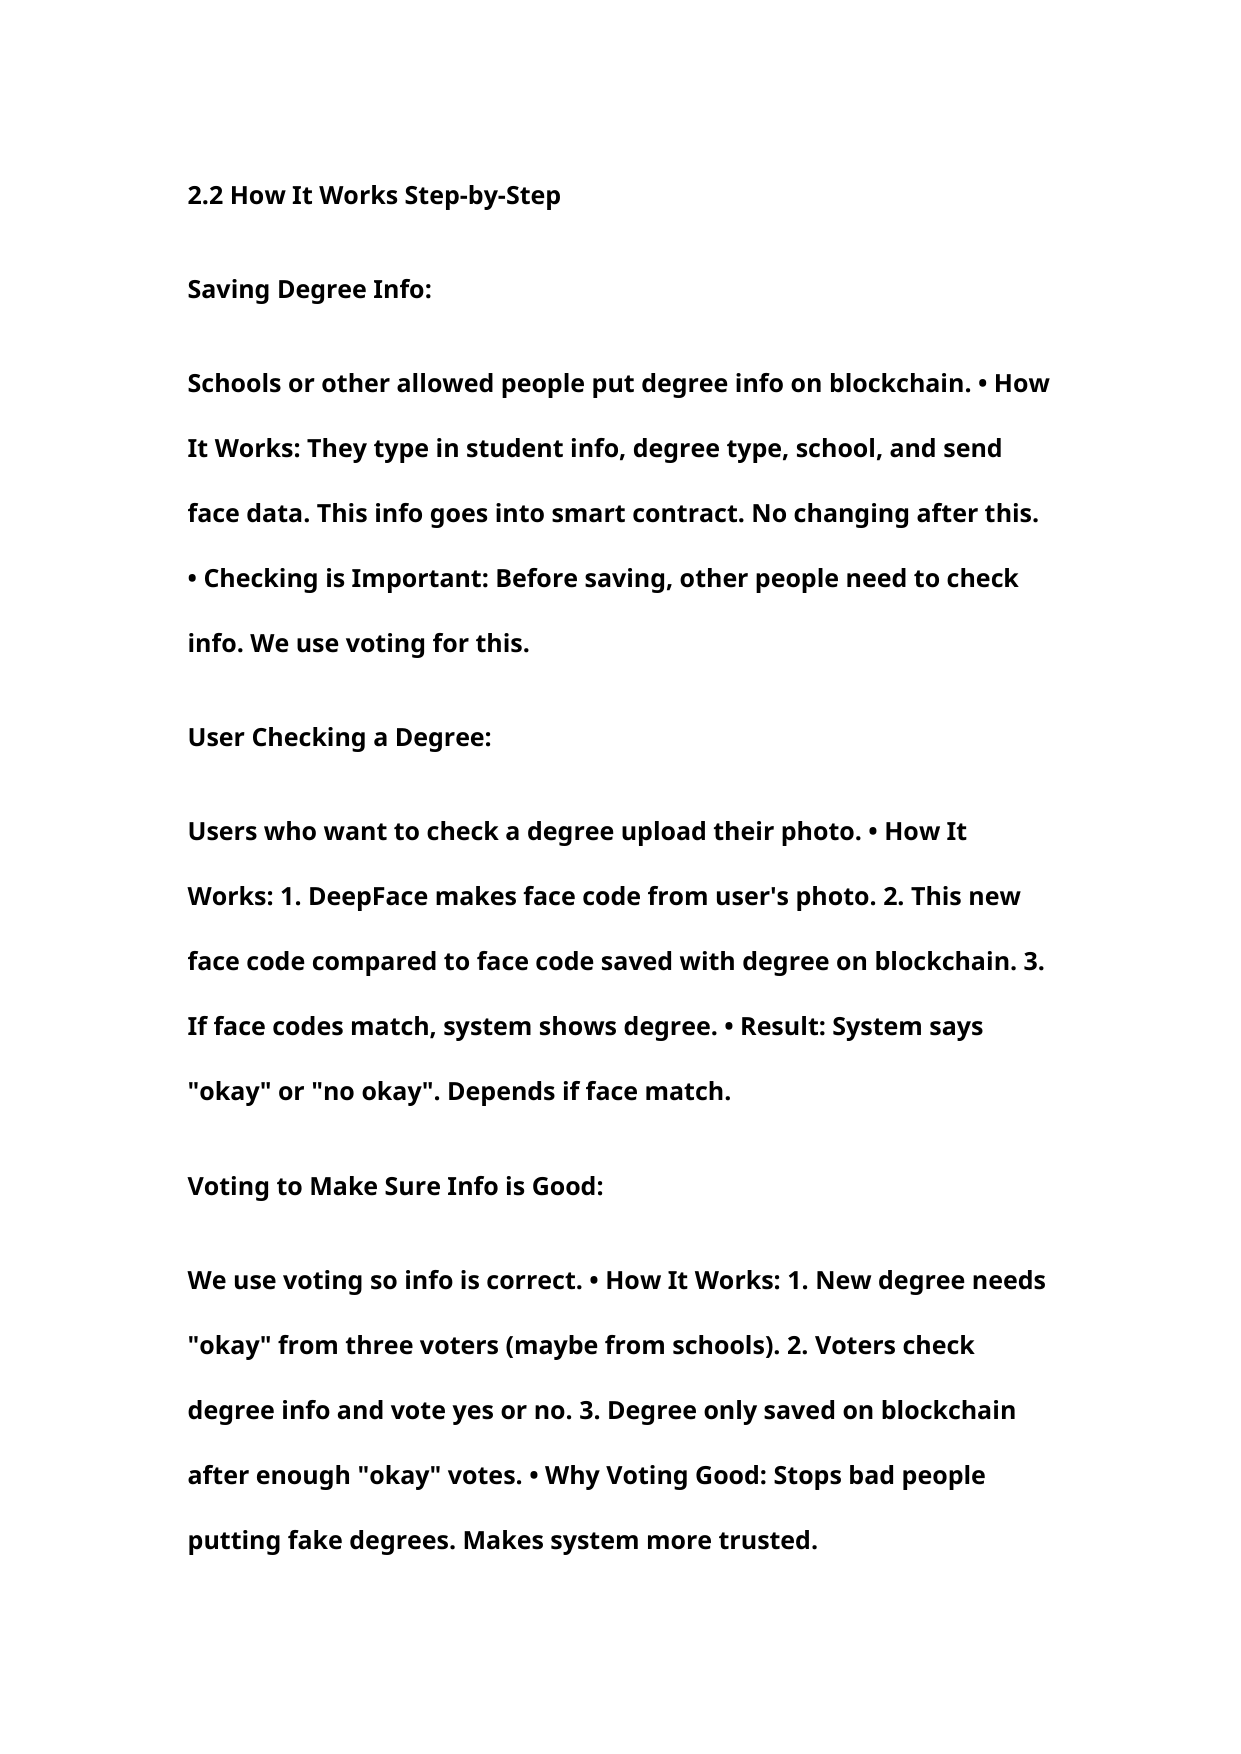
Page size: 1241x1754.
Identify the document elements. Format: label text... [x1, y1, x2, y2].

text Schools or other allowed people put degree info on blockchain. • How It Works: They type in student info, degree type, school, and send face data. This info goes into smart contract. No changing after this. • Checking is Important: Before saving, other people need to check info. We use voting for this. [187, 350, 1053, 675]
text Voting to Make Sure Info is Good: [187, 1153, 1053, 1218]
text Users who want to check a degree upload their photo. • How It Works: 1. DeepFace makes face code from user's photo. 2. This new face code compared to face code saved with degree on blockchain. 3. If face codes match, system shows degree. • Result: System says "okay" or "no okay". Depends if face match. [187, 799, 1053, 1124]
text Saving Degree Info: [187, 256, 1053, 321]
text User Checking a Degree: [187, 704, 1053, 769]
text 2.2 How It Works Step-by-Step [187, 162, 1053, 227]
text We use voting so info is correct. • How It Works: 1. New degree needs "okay" from three voters (maybe from schools). 2. Voters check degree info and vote yes or no. 3. Degree only saved on blockchain after enough "okay" votes. • Why Voting Good: Stops bad people putting fake degrees. Makes system more trusted. [187, 1247, 1053, 1572]
